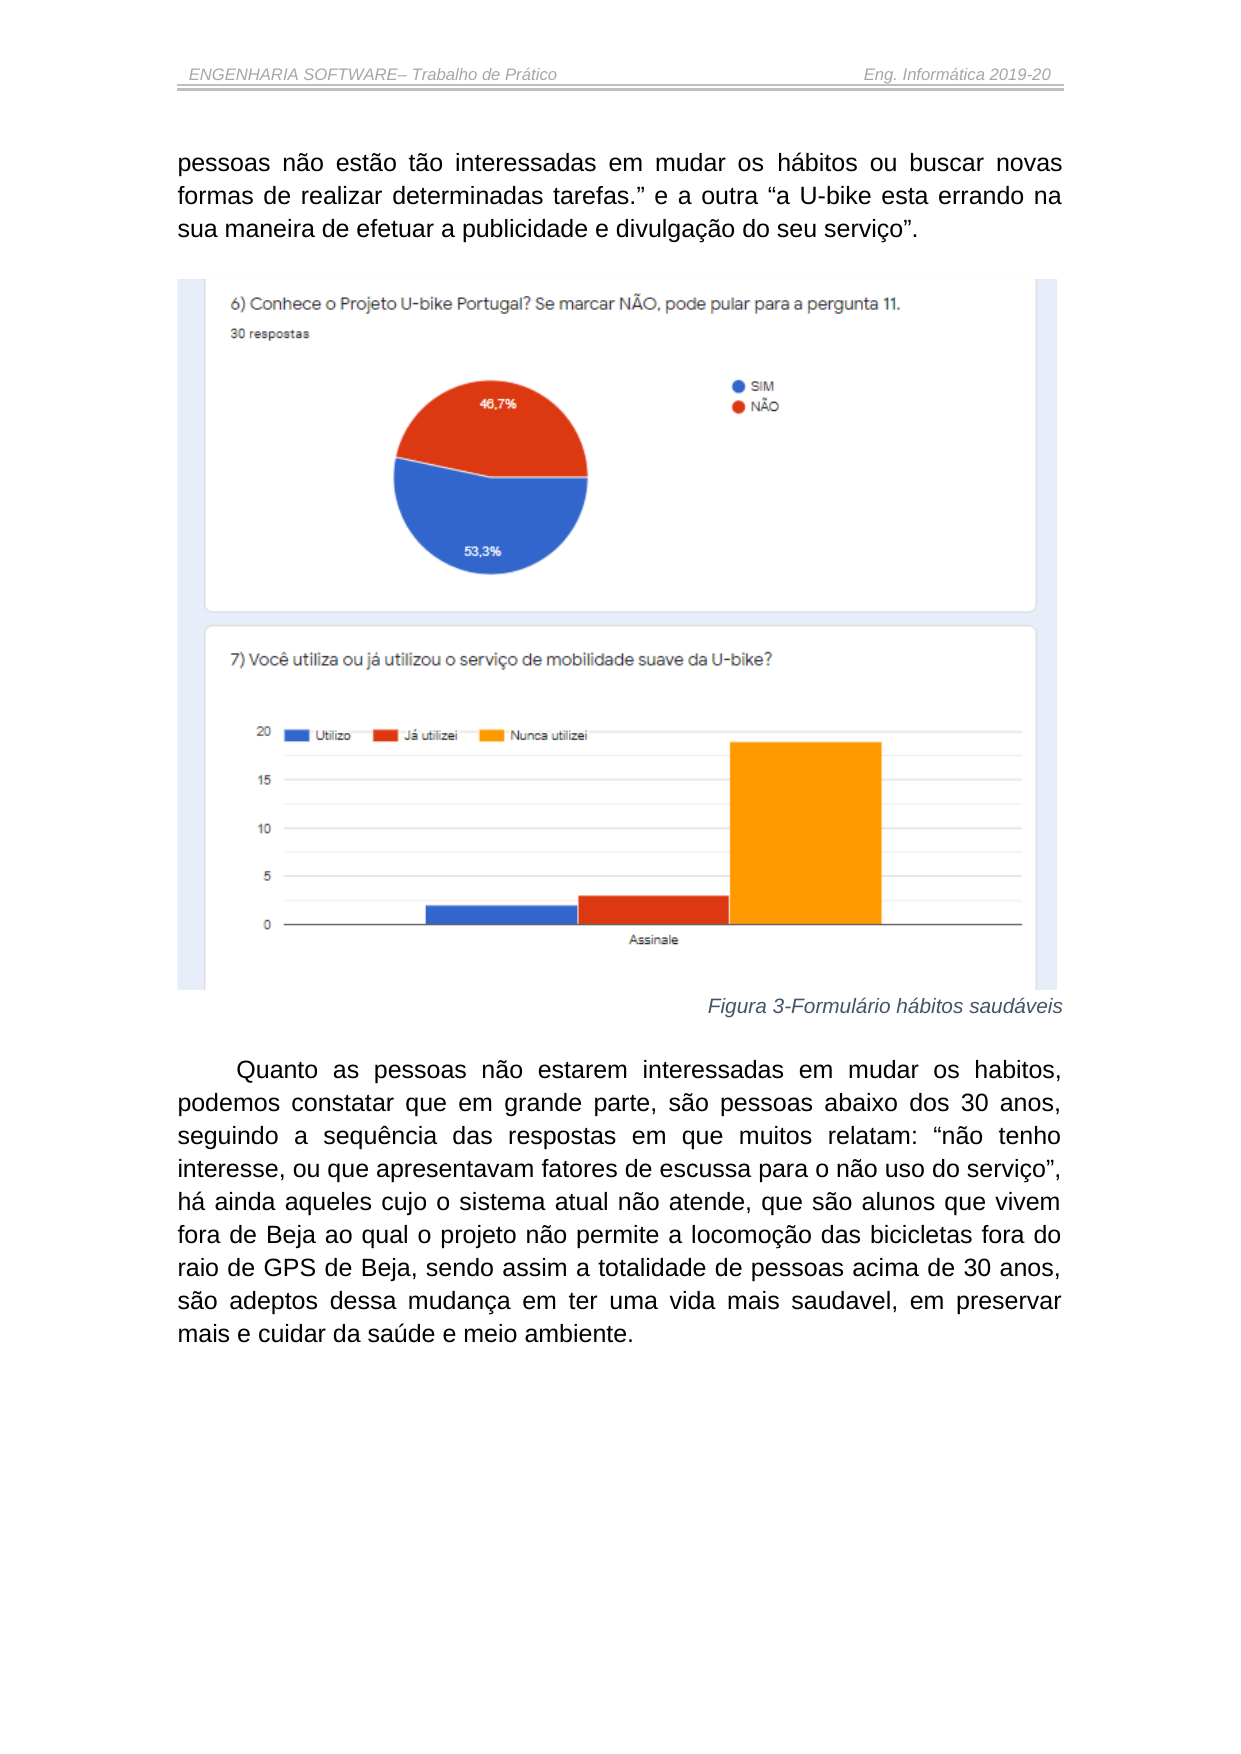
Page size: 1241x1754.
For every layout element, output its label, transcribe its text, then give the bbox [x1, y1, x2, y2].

picture [177, 279, 1057, 990]
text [177, 148, 1063, 242]
text Figura 3-Formulário hábitos saudáveis [177, 994, 1063, 1018]
text Quanto as pessoas não estarem interessadas em mudar os habitos, podemos constatar que em grande parte, são pessoas abaixo dos 30 anos, seguindo a sequência das respostas em que muitos relatam: “não tenho interesse, ou que apresentavam fatores de escussa para o não uso do serviço”, há ainda aqueles cujo o sistema atual não atende, que são alunos que vivem fora de Beja ao qual o projeto não permite a locomoção das bicicletas fora do raio de GPS de Beja, sendo assim a totalidade de pessoas acima de 30 anos, são adeptos dessa mudança em ter uma vida mais saudavel, em preservar mais e cuidar da saúde e meio ambiente. [177, 1055, 1063, 1348]
